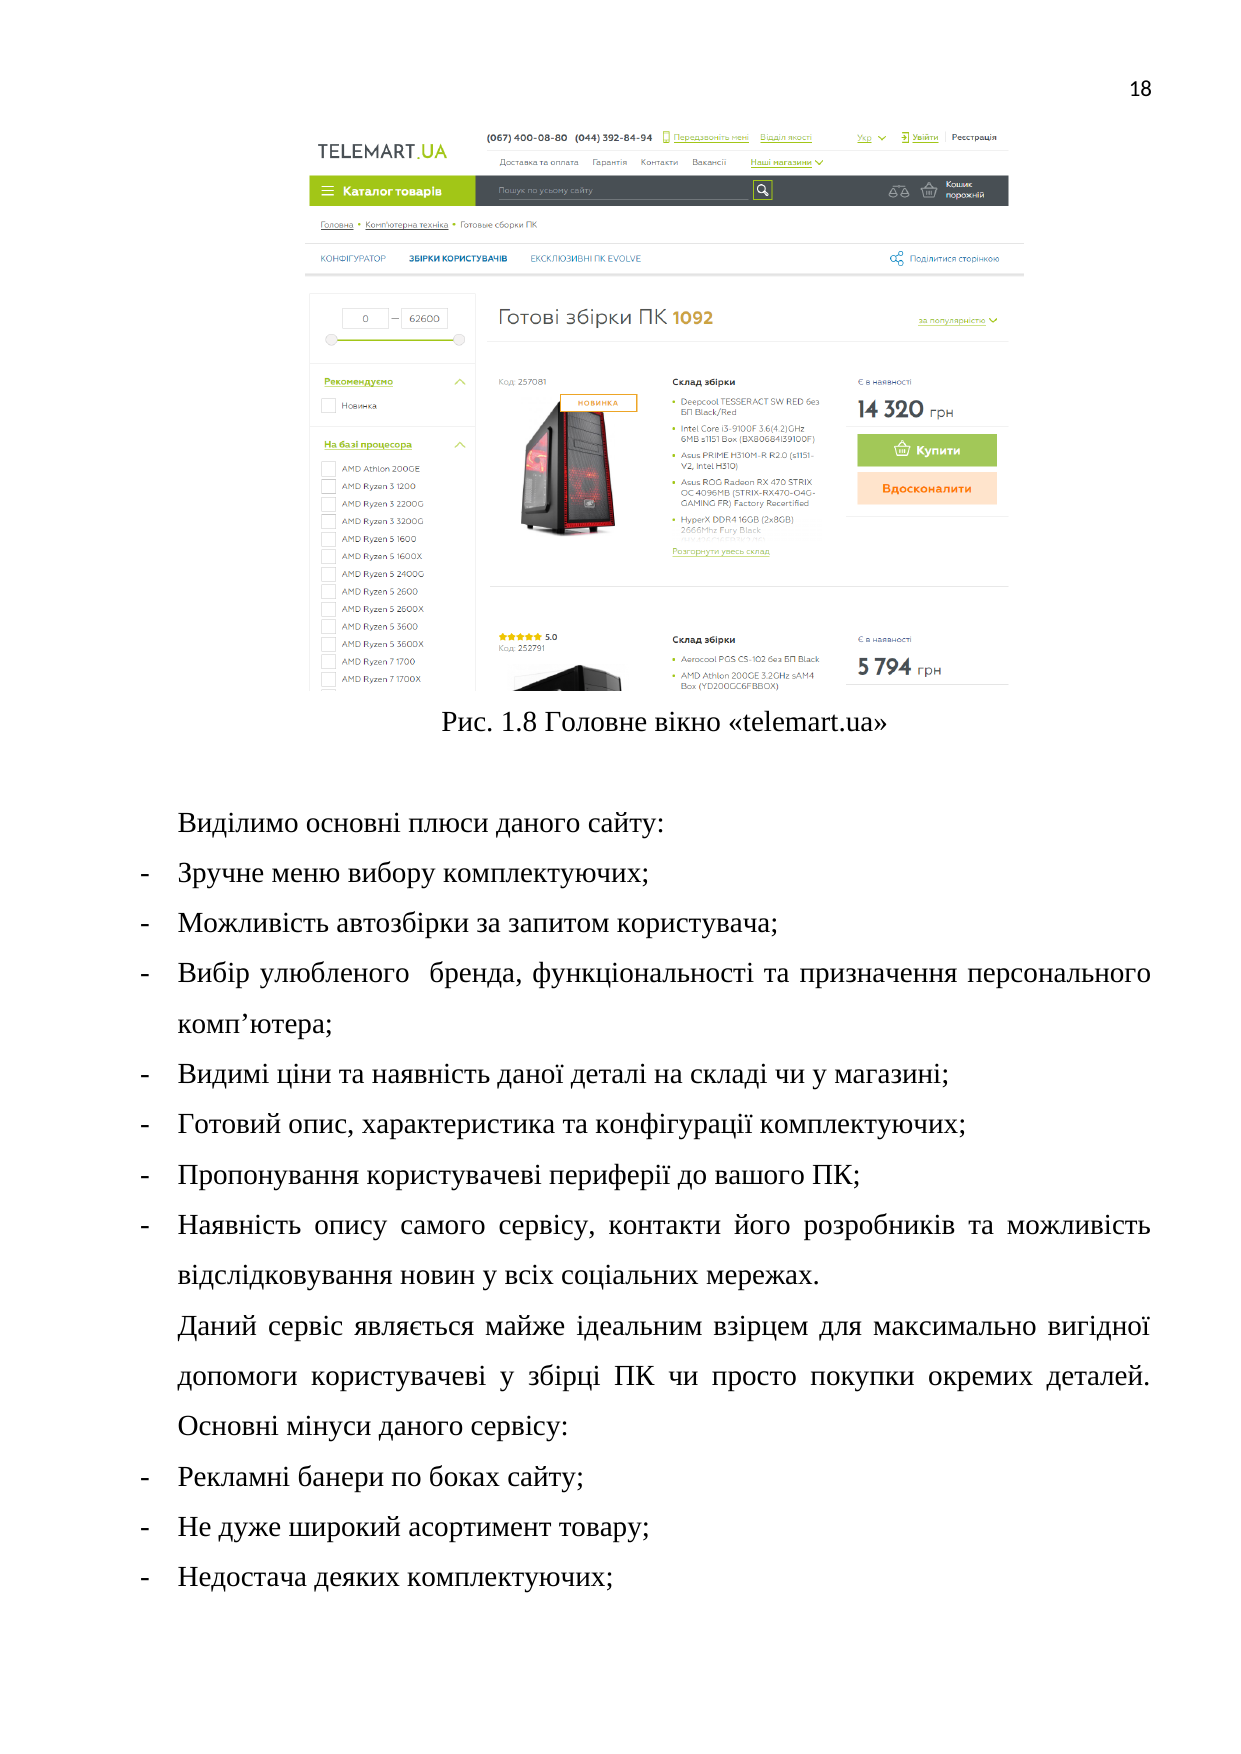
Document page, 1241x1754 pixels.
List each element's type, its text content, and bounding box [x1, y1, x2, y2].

text Виділимо основні плюси даного сайту: [177, 805, 1152, 838]
list Недостача деяких комплектуючих; [140, 1559, 1152, 1593]
list Можливість автозбірки за запитом користувача; [140, 905, 1152, 939]
list Вибір улюбленого бренда, функціональності та призначення персонального комп’ютера; [140, 956, 1152, 1039]
list Рекламні банери по боках сайту; [140, 1459, 1152, 1492]
list Наявність опису самого сервісу, контакти його розробників та можливість відслідковування новин у всіх соціальних мережах. [140, 1207, 1152, 1291]
list Не дуже широкий асортимент товару; [140, 1509, 1152, 1543]
text Даний сервіс являється майже ідеальним взірцем для максимально вигідної допомоги користувачеві у збірці ПК чи просто покупки окремих деталей. Основні мінуси даного сервісу: [177, 1308, 1152, 1442]
text Рис. 1.8 Головне вікно «telemart.ua» [177, 704, 1152, 738]
list Готовий опис, характеристика та конфігурації комплектуючих; [140, 1107, 1152, 1140]
list Пропонування користувачеві периферії до вашого ПК; [140, 1157, 1152, 1190]
list Видимі ціни та наявність даної деталі на складі чи у магазині; [140, 1056, 1152, 1090]
list Зручне меню вибору комплектуючих; [140, 855, 1152, 888]
picture [305, 129, 1024, 691]
